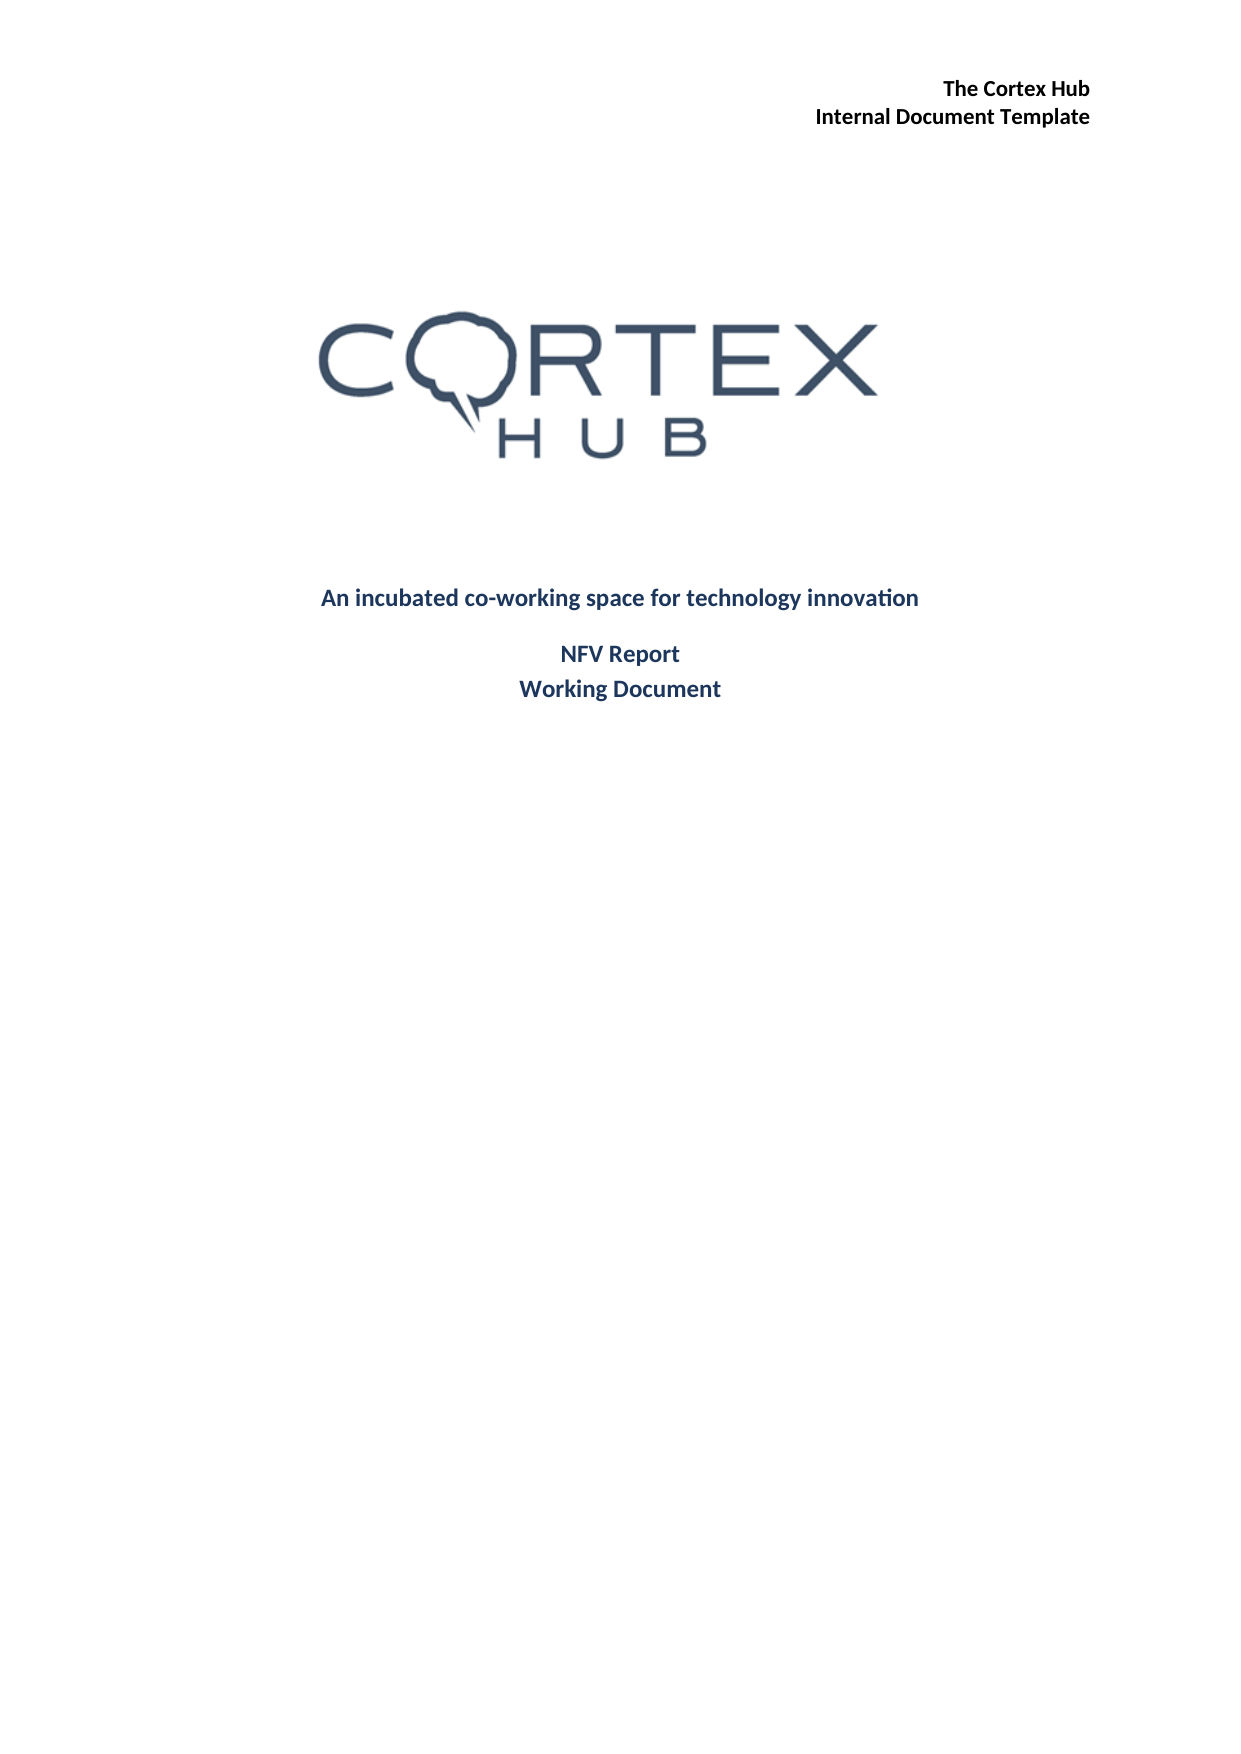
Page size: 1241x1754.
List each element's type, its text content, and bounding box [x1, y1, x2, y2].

text Working Document [150, 673, 1090, 704]
picture [315, 306, 888, 469]
text NFV Report [150, 638, 1090, 669]
text An incubated co-working space for technology innovation [150, 582, 1090, 613]
